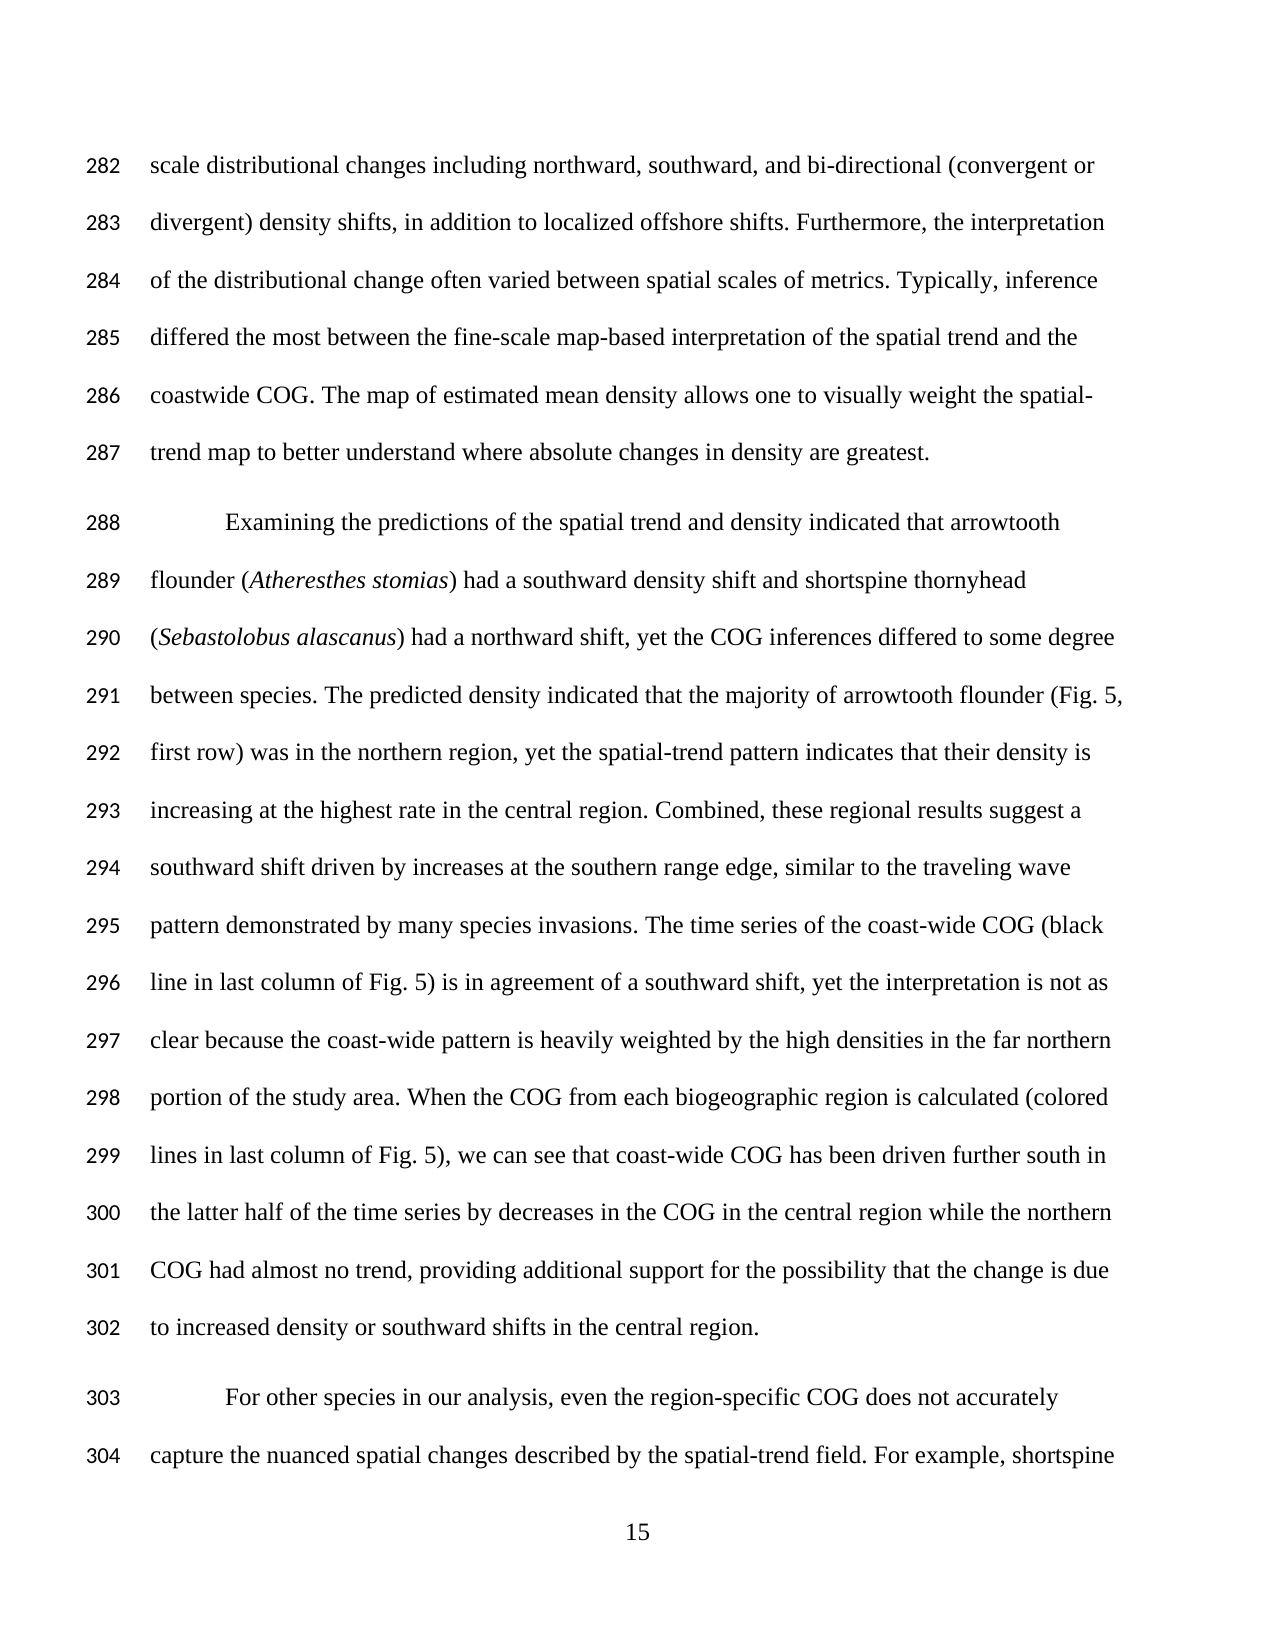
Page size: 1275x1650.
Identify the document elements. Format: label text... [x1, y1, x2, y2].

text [150, 1382, 1125, 1469]
text Examining the predictions of the spatial trend and density indicated that arrowtooth flounder (Atheresthes stomias) had a southward density shift and shortspine thornyhead (Sebastolobus alascanus) had a northward shift, yet the COG inferences differed to some degree between species. The predicted density indicated that the majority of arrowtooth flounder (Fig. 5, first row) was in the northern region, yet the spatial-trend pattern indicates that their density is increasing at the highest rate in the central region. Combined, these regional results suggest a southward shift driven by increases at the southern range edge, similar to the traveling wave pattern demonstrated by many species invasions. The time series of the coast-wide COG (black line in last column of Fig. 5) is in agreement of a southward shift, yet the interpretation is not as clear because the coast-wide pattern is heavily weighted by the high densities in the far northern portion of the study area. When the COG from each biogeographic region is calculated (colored lines in last column of Fig. 5), we can see that coast-wide COG has been driven further south in the latter half of the time series by decreases in the COG in the central region while the northern COG had almost no trend, providing additional support for the possibility that the change is due to increased density or southward shifts in the central region. [150, 507, 1125, 1341]
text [150, 150, 1125, 466]
